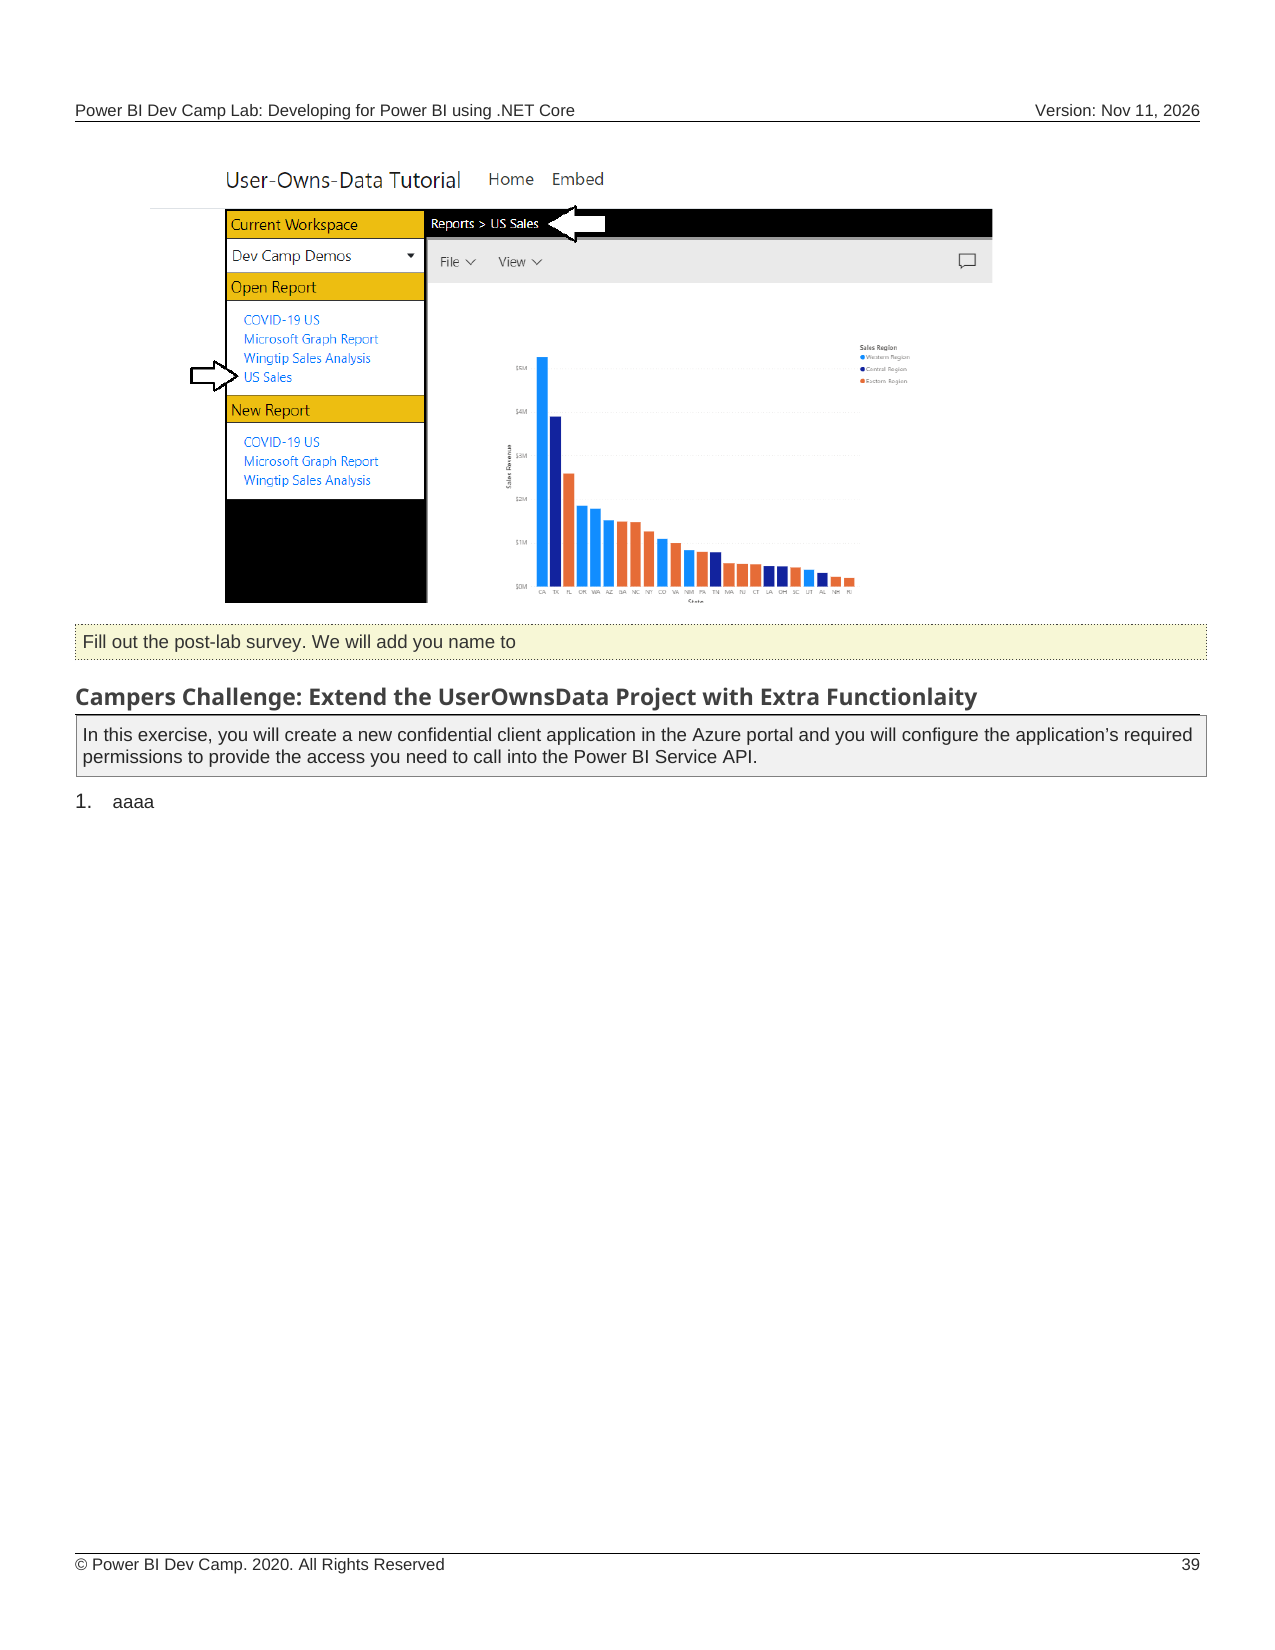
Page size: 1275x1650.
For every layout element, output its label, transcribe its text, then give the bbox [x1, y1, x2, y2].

text Fill out the post-lab survey. We will add you name to [75, 624, 1207, 660]
list aaaa [75, 789, 1200, 813]
text In this exercise, you will create a new confidential client application in the Azure portal and you will configure the application’s required permissions to provide the access you need to call into the Power BI Service API. [77, 716, 1206, 776]
picture [150, 156, 993, 603]
subtitle Campers Challenge: Extend the UserOwnsData Project with Extra Functionlaity [75, 681, 1200, 714]
